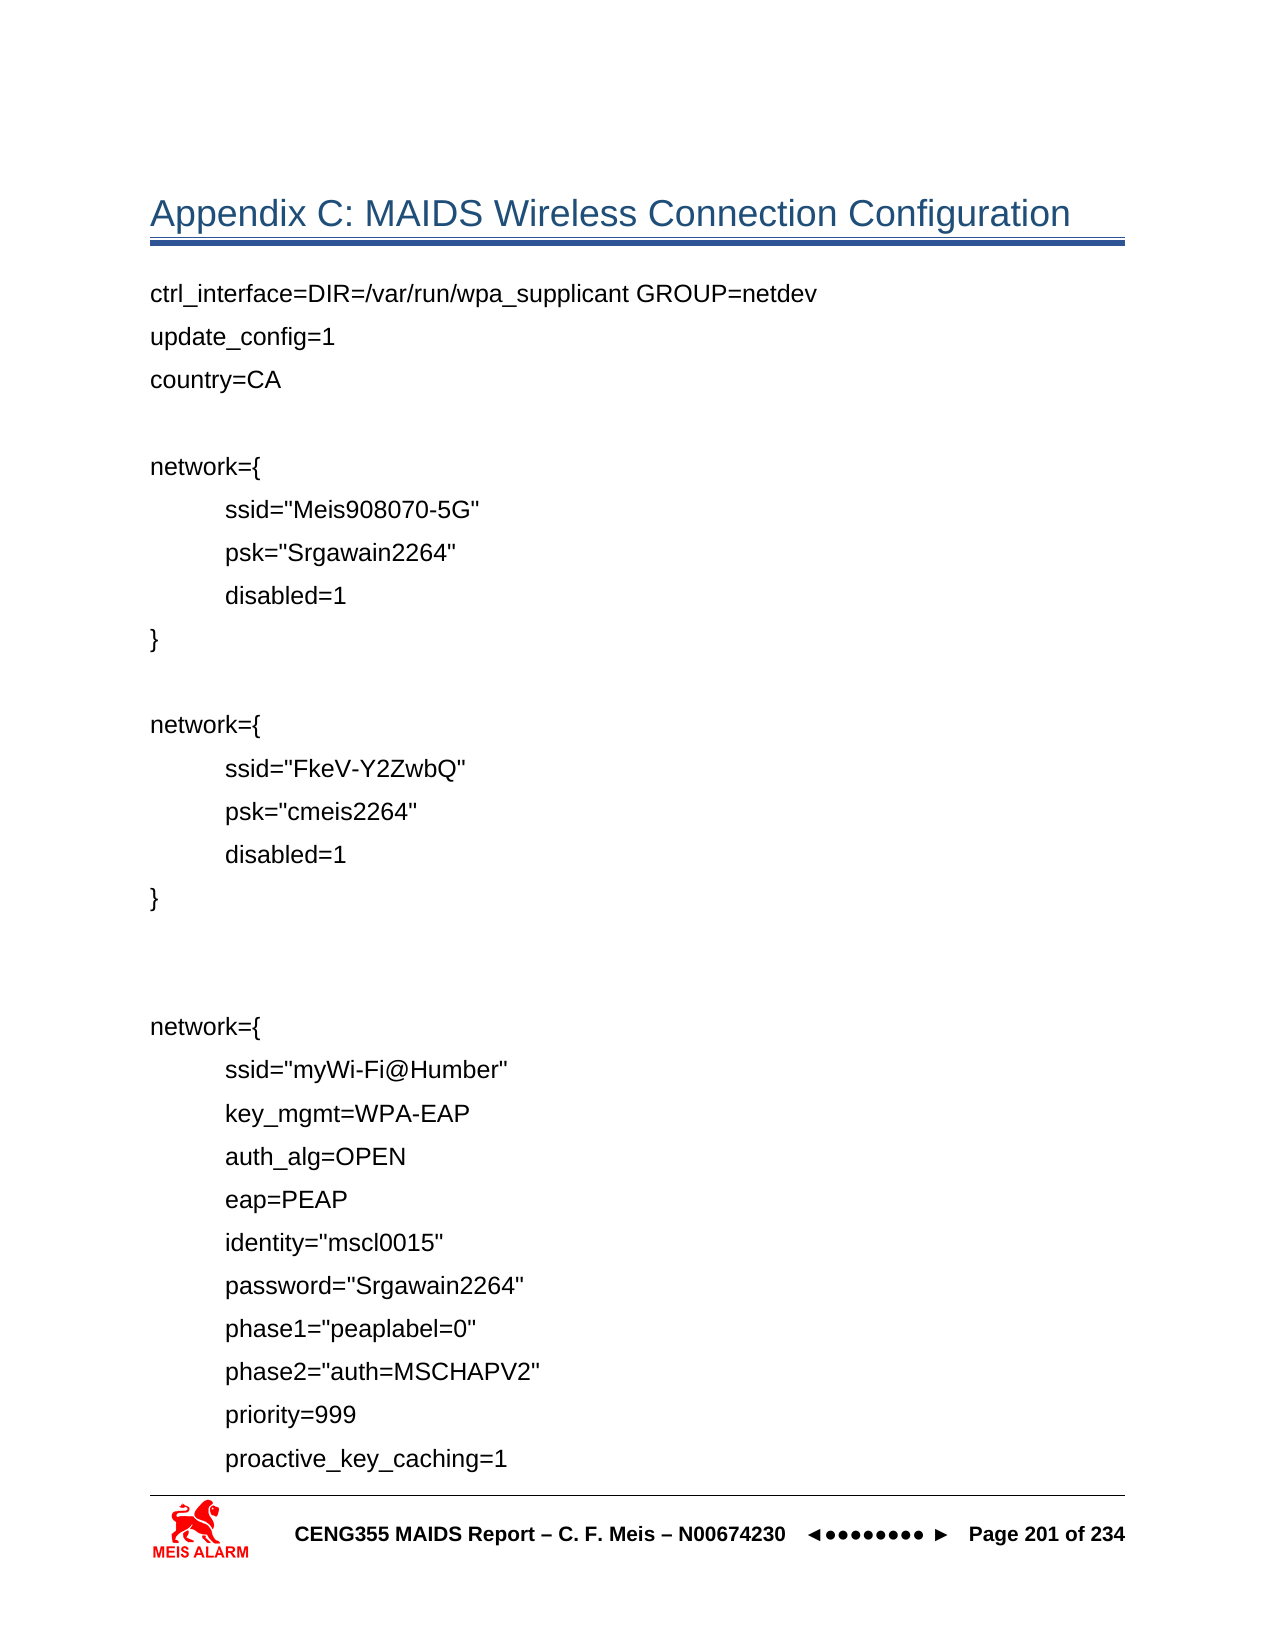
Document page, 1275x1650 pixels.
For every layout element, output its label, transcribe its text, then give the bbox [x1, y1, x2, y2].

text ssid="Meis908070-5G" [150, 495, 1125, 523]
text network={ [150, 710, 1125, 739]
text } [150, 883, 1125, 912]
text ssid="FkeV-Y2ZwbQ" [150, 753, 1125, 782]
text ctrl_interface=DIR=/var/run/wpa_supplicant GROUP=netdev [150, 279, 1125, 308]
text ssid="myWi-Fi@Humber" [150, 1055, 1125, 1084]
subtitle Appendix C: MAIDS Wireless Connection Configuration [150, 192, 1125, 237]
text disabled=1 [150, 840, 1125, 868]
text auth_alg=OPEN [150, 1142, 1125, 1170]
text password="Srgawain2264" [150, 1271, 1125, 1300]
text identity="mscl0015" [150, 1228, 1125, 1257]
text psk="cmeis2264" [150, 797, 1125, 825]
text } [150, 624, 1125, 653]
text key_mgmt=WPA-EAP [150, 1098, 1125, 1127]
text priority=999 [150, 1400, 1125, 1429]
text network={ [150, 452, 1125, 480]
text phase2="auth=MSCHAPV2" [150, 1357, 1125, 1386]
text psk="Srgawain2264" [150, 538, 1125, 567]
text disabled=1 [150, 581, 1125, 610]
text country=CA [150, 365, 1125, 394]
text update_config=1 [150, 322, 1125, 351]
text network={ [150, 1012, 1125, 1041]
text phase1="peaplabel=0" [150, 1314, 1125, 1343]
text proactive_key_caching=1 [150, 1443, 1125, 1472]
text eap=PEAP [150, 1185, 1125, 1213]
picture [150, 1498, 253, 1561]
